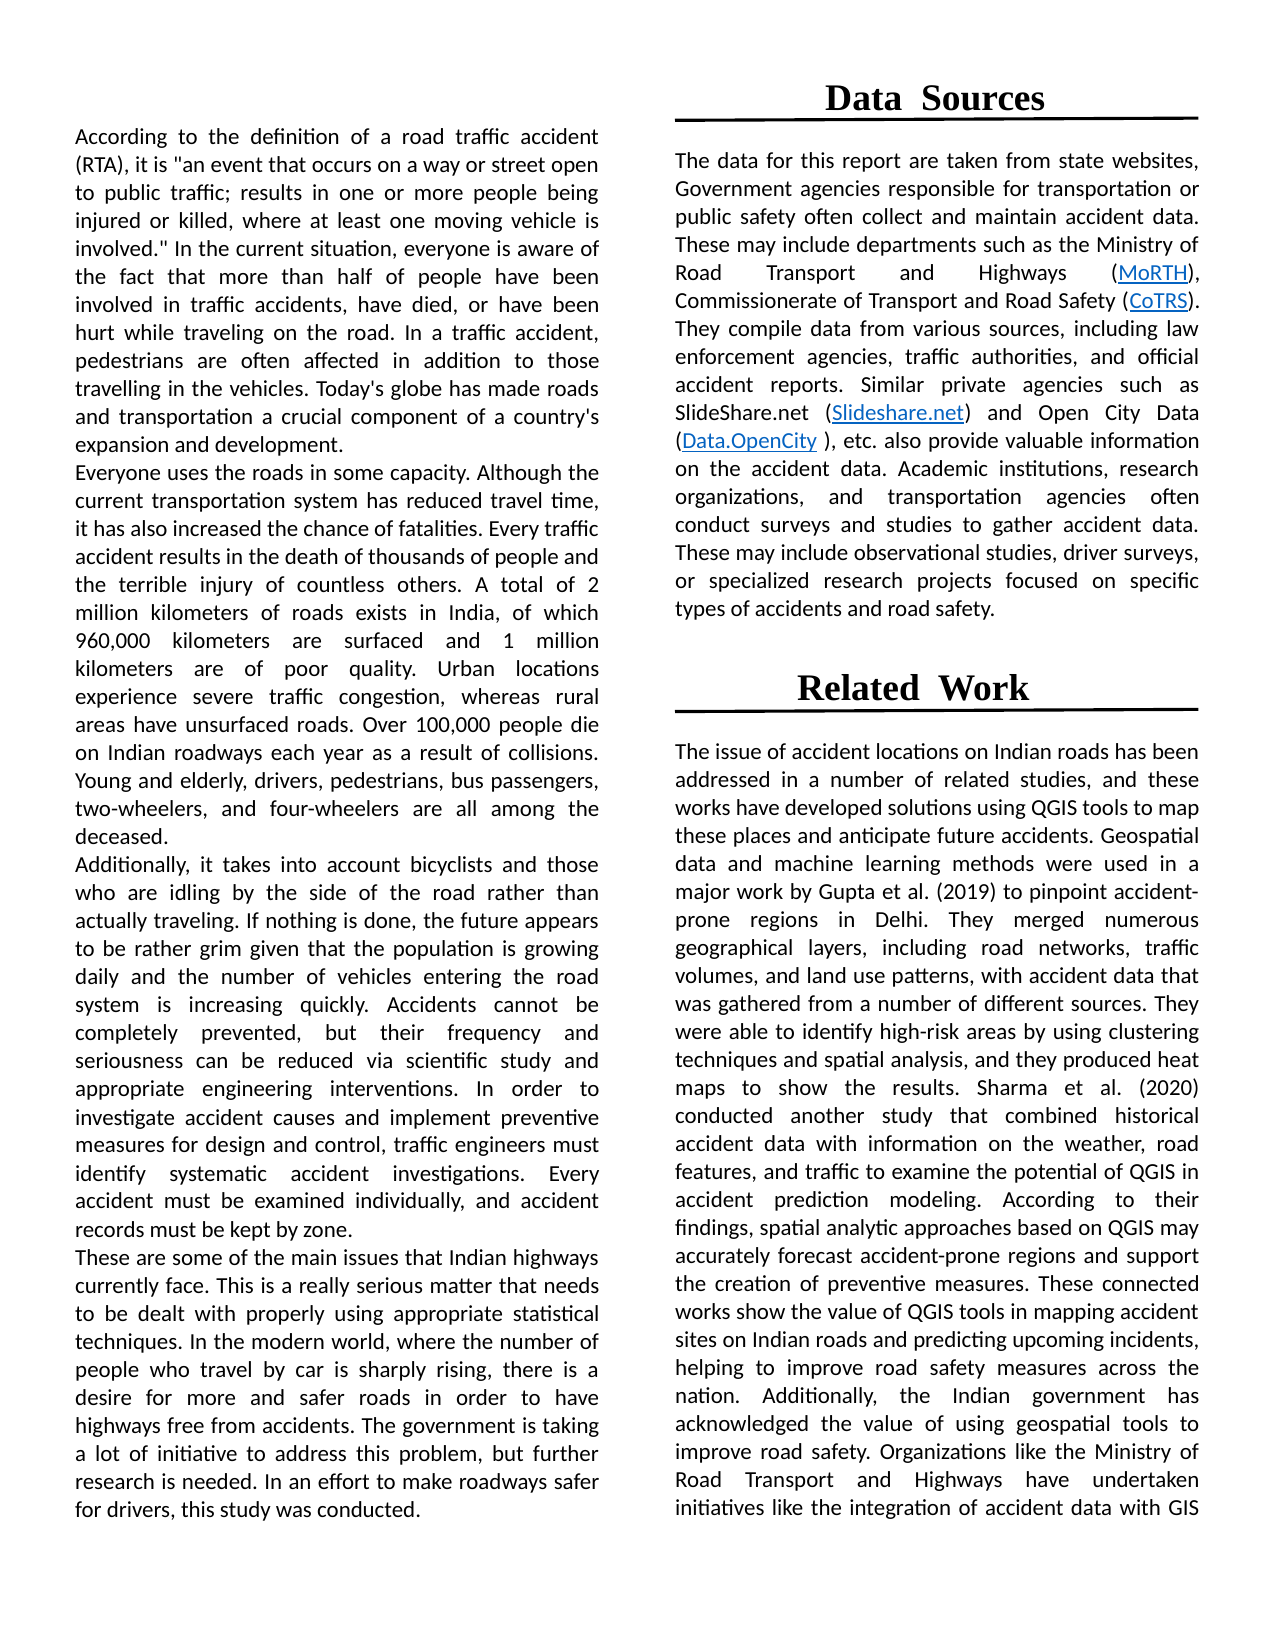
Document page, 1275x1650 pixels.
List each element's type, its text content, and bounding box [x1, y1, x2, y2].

text The data for this report are taken from state websites, Government agencies responsible for transportation or public safety often collect and maintain accident data. These may include departments such as the Ministry of Road Transport and Highways (MoRTH), Commissionerate of Transport and Road Safety (CoTRS). They compile data from various sources, including law enforcement agencies, traffic authorities, and official accident reports. Similar private agencies such as SlideShare.net (Slideshare.net) and Open City Data (Data.OpenCity ), etc. also provide valuable information on the accident data. Academic institutions, research organizations, and transportation agencies often conduct surveys and studies to gather accident data. These may include observational studies, driver surveys, or specialized research projects focused on specific types of accidents and road safety. [675, 146, 1200, 622]
text According to the definition of a road traffic accident (RTA), it is "an event that occurs on a way or street open to public traffic; results in one or more people being injured or killed, where at least one moving vehicle is involved." In the current situation, everyone is aware of the fact that more than half of people have been involved in traffic accidents, have died, or have been hurt while traveling on the road. In a traffic accident, pedestrians are often affected in addition to those travelling in the vehicles. Today's globe has made roads and transportation a crucial component of a country's expansion and development. [75, 122, 600, 458]
text Data Sources [750, 75, 1200, 118]
text These are some of the main issues that Indian highways currently face. This is a really serious matter that needs to be dealt with properly using appropriate statistical techniques. In the modern world, where the number of people who travel by car is sharply rising, there is a desire for more and safer roads in order to have highways free from accidents. The government is taking a lot of initiative to address this problem, but further research is needed. In an effort to make roadways safer for drivers, this study was conducted. [75, 1243, 600, 1523]
text Related Work [675, 666, 1200, 709]
text Everyone uses the roads in some capacity. Although the current transportation system has reduced travel time, it has also increased the chance of fatalities. Every traffic accident results in the death of thousands of people and the terrible injury of countless others. A total of 2 million kilometers of roads exists in India, of which 960,000 kilometers are surfaced and 1 million kilometers are of poor quality. Urban locations experience severe traffic congestion, whereas rural areas have unsurfaced roads. Over 100,000 people die on Indian roadways each year as a result of collisions. Young and elderly, drivers, pedestrians, bus passengers, two-wheelers, and four-wheelers are all among the deceased. [75, 458, 600, 850]
text Additionally, it takes into account bicyclists and those who are idling by the side of the road rather than actually traveling. If nothing is done, the future appears to be rather grim given that the population is growing daily and the number of vehicles entering the road system is increasing quickly. Accidents cannot be completely prevented, but their frequency and seriousness can be reduced via scientific study and appropriate engineering interventions. In order to investigate accident causes and implement preventive measures for design and control, traffic engineers must identify systematic accident investigations. Every accident must be examined individually, and accident records must be kept by zone. [75, 850, 600, 1243]
